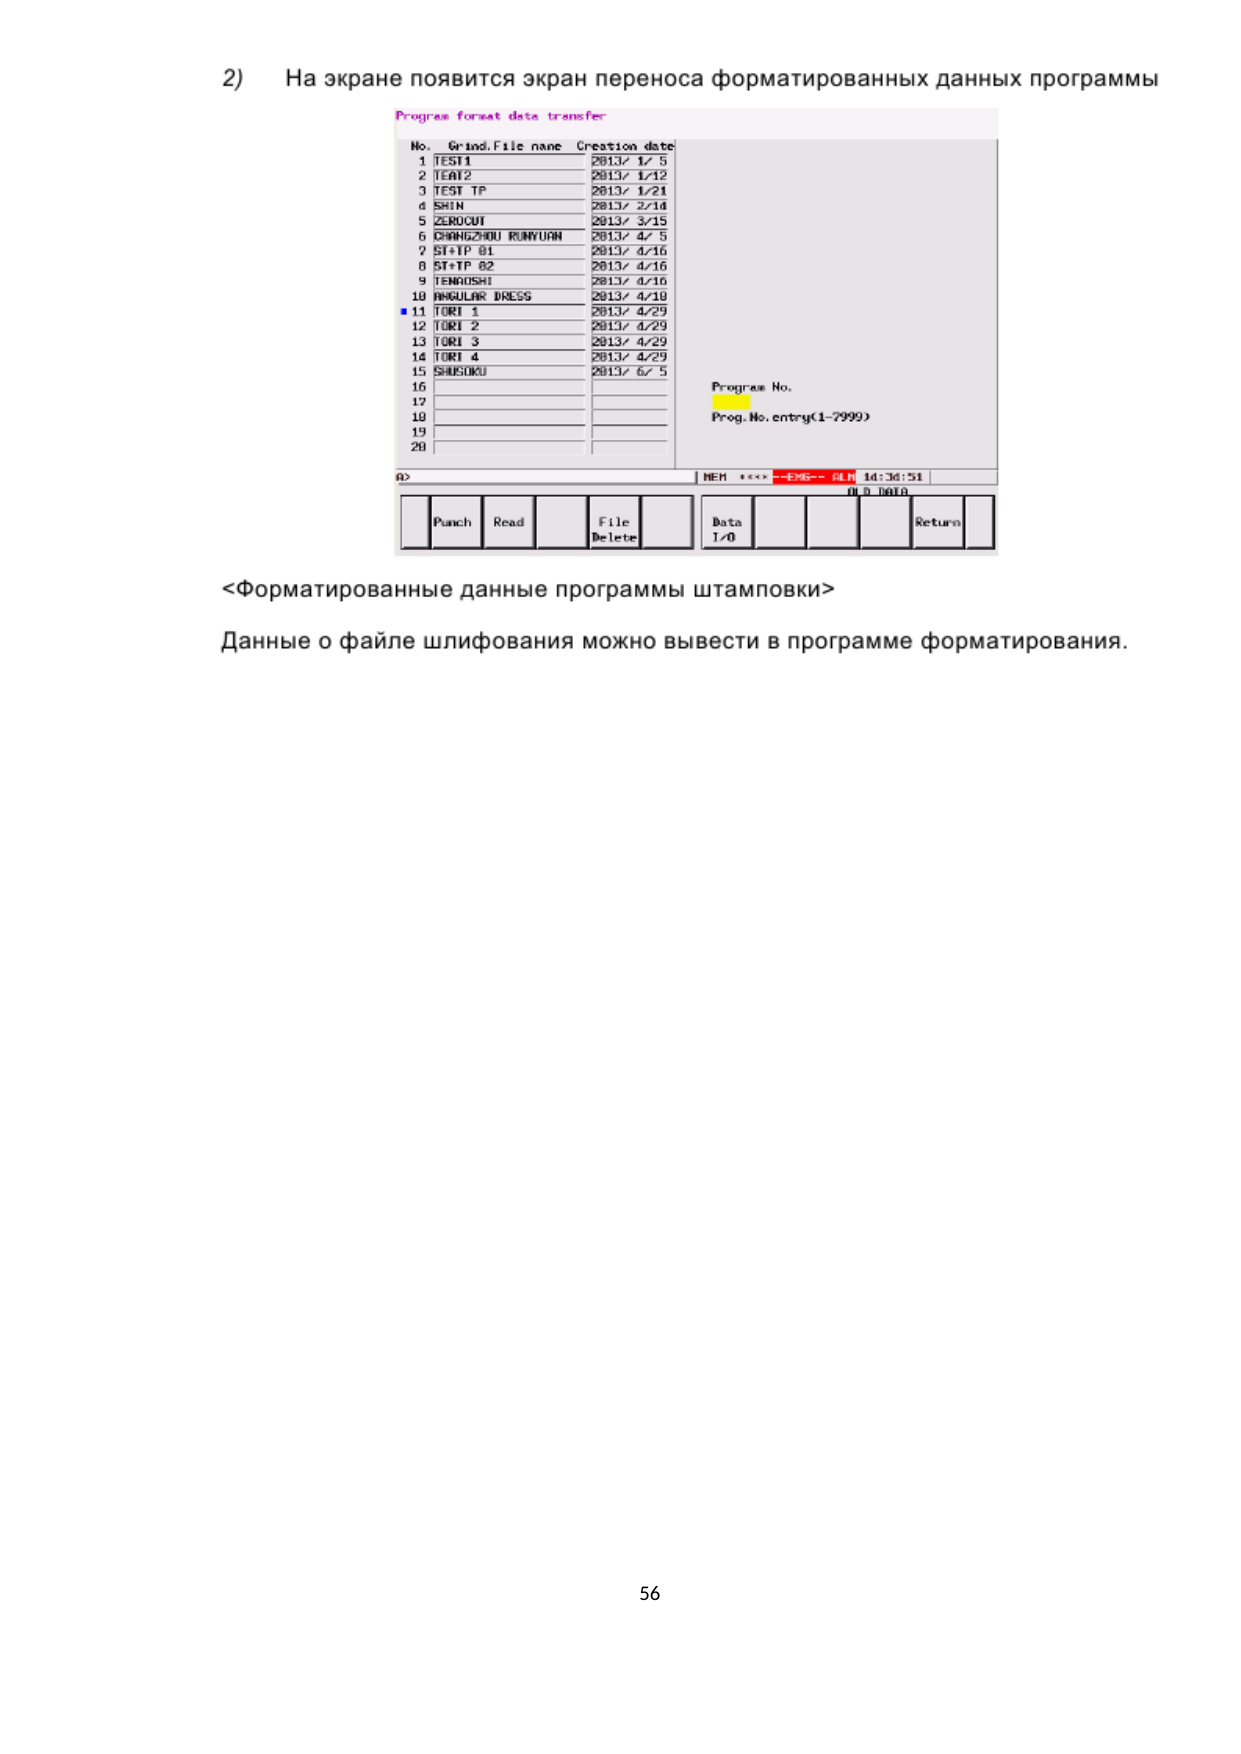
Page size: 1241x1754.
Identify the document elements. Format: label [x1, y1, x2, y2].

picture [191, 58, 1202, 666]
